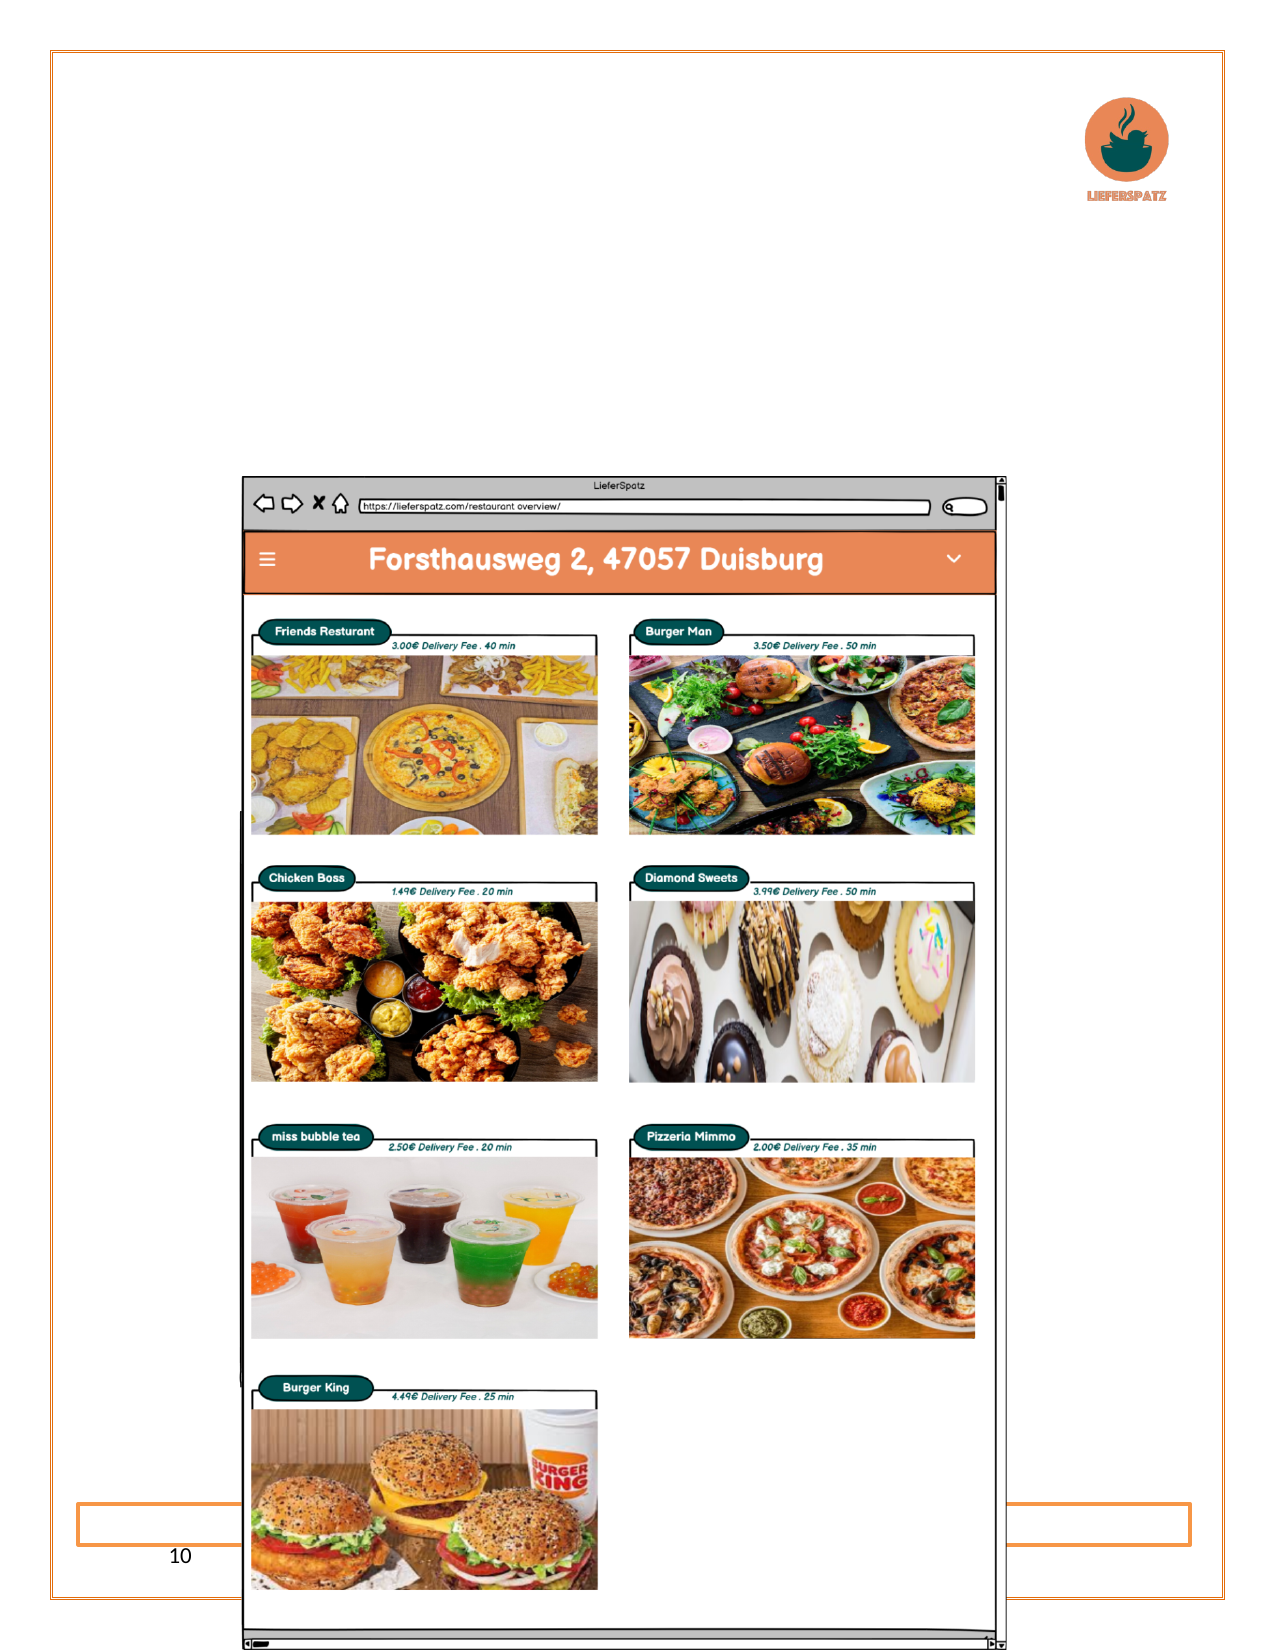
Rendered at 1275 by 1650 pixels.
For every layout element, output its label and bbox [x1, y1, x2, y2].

picture [239, 476, 1007, 1650]
picture [1057, 79, 1190, 222]
